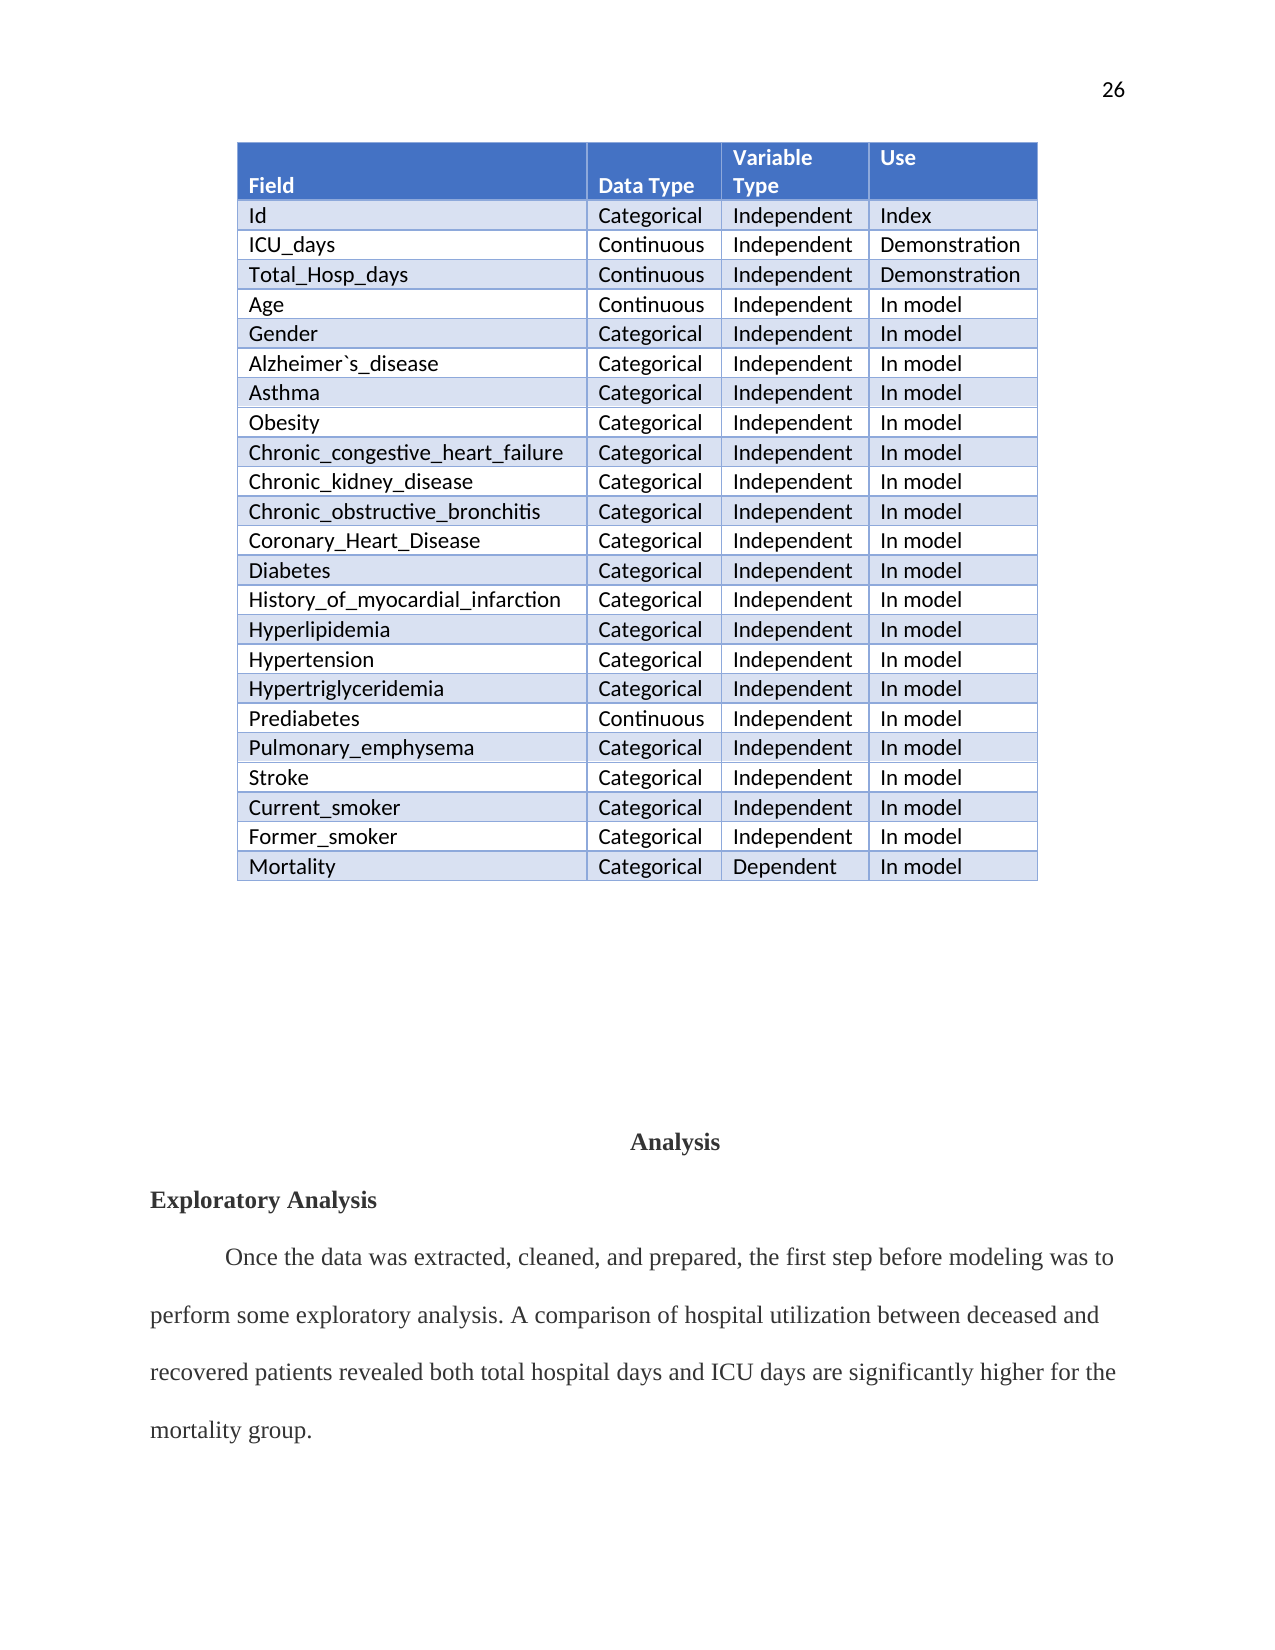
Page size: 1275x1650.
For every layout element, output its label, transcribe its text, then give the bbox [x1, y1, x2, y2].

table_cell Id [238, 201, 586, 229]
table_cell Alzheimer`s_disease [238, 349, 586, 377]
table_cell In model [870, 378, 1037, 406]
table_cell Independent [722, 822, 868, 850]
table_cell Categorical [588, 378, 721, 406]
table_cell Diabetes [238, 556, 586, 584]
text Once the data was extracted, cleaned, and prepared, the first step before modeling was to perform some exploratory analysis. A comparison of hospital utilization between deceased and recovered patients revealed both total hospital days and ICU days are significantly higher for the mortality group. [150, 1242, 1125, 1444]
table_cell Age [238, 290, 586, 318]
table_cell Independent [722, 733, 868, 761]
table_cell Chronic_obstructive_bronchitis [238, 497, 586, 525]
table_cell In model [870, 704, 1037, 732]
table_cell In model [870, 319, 1037, 347]
table_cell Categorical [588, 645, 721, 673]
table_cell Categorical [588, 822, 721, 850]
table_cell Categorical [588, 201, 721, 229]
table_cell Hypertriglyceridemia [238, 674, 586, 702]
table_cell Categorical [588, 319, 721, 347]
table_cell In model [870, 467, 1037, 495]
table_cell In model [870, 822, 1037, 850]
table_cell In model [870, 556, 1037, 584]
table_cell History_of_myocardial_infarction [238, 586, 586, 613]
table_cell Independent [722, 793, 868, 821]
table_cell Continuous [588, 260, 721, 288]
table_cell Independent [722, 645, 868, 673]
table_header Use [870, 143, 1037, 199]
table_cell Independent [722, 704, 868, 732]
table_cell Continuous [588, 290, 721, 318]
table_cell Independent [722, 231, 868, 258]
text Analysis [150, 1127, 1125, 1156]
table_cell Categorical [588, 438, 721, 466]
table_cell Independent [722, 586, 868, 613]
table_cell Hypertension [238, 645, 586, 673]
table_header Data Type [588, 143, 721, 199]
table_cell Categorical [588, 526, 721, 554]
table_cell Independent [722, 467, 868, 495]
table_cell Gender [238, 319, 586, 347]
table_cell Categorical [588, 852, 721, 880]
table_cell Independent [722, 615, 868, 643]
table_cell Independent [722, 763, 868, 791]
table_cell In model [870, 438, 1037, 466]
table_cell Dependent [722, 852, 868, 880]
table_cell Demonstration [870, 231, 1037, 258]
table_cell In model [870, 852, 1037, 880]
table_cell Mortality [238, 852, 586, 880]
table_cell Independent [722, 674, 868, 702]
table_cell In model [870, 645, 1037, 673]
table_cell Demonstration [870, 260, 1037, 288]
table_cell Categorical [588, 733, 721, 761]
table_cell Independent [722, 319, 868, 347]
table_cell Stroke [238, 763, 586, 791]
table_cell Categorical [588, 349, 721, 377]
table_cell Categorical [588, 674, 721, 702]
table_cell Categorical [588, 793, 721, 821]
table_cell Pulmonary_emphysema [238, 733, 586, 761]
table_cell In model [870, 408, 1037, 436]
table_cell In model [870, 497, 1037, 525]
table_cell In model [870, 526, 1037, 554]
table_cell Independent [722, 349, 868, 377]
table_cell Categorical [588, 497, 721, 525]
table_cell Index [870, 201, 1037, 229]
table_cell Independent [722, 497, 868, 525]
table_cell Chronic_kidney_disease [238, 467, 586, 495]
table_cell In model [870, 733, 1037, 761]
table_cell Independent [722, 526, 868, 554]
table_cell In model [870, 349, 1037, 377]
table_cell In model [870, 290, 1037, 318]
table_cell Independent [722, 438, 868, 466]
table_cell Independent [722, 556, 868, 584]
table_cell In model [870, 586, 1037, 613]
table_cell Asthma [238, 378, 586, 406]
table_cell Categorical [588, 586, 721, 613]
table_cell Prediabetes [238, 704, 586, 732]
table_cell Continuous [588, 231, 721, 258]
table_header Field [238, 143, 586, 199]
table_cell Continuous [588, 704, 721, 732]
table_cell In model [870, 763, 1037, 791]
table_cell Independent [722, 290, 868, 318]
table_cell Independent [722, 408, 868, 436]
table_cell Categorical [588, 556, 721, 584]
table_cell Total_Hosp_days [238, 260, 586, 288]
table_header Variable Type [722, 143, 868, 199]
table_cell Current_smoker [238, 793, 586, 821]
table_cell In model [870, 674, 1037, 702]
text Exploratory Analysis [150, 1185, 1125, 1214]
table_cell Hyperlipidemia [238, 615, 586, 643]
table_cell Former_smoker [238, 822, 586, 850]
table_cell Categorical [588, 763, 721, 791]
table_cell Categorical [588, 408, 721, 436]
table_cell Coronary_Heart_Disease [238, 526, 586, 554]
table_cell Categorical [588, 615, 721, 643]
table_cell Independent [722, 378, 868, 406]
table_cell Chronic_congestive_heart_failure [238, 438, 586, 466]
table_cell ICU_days [238, 231, 586, 258]
table_cell Categorical [588, 467, 721, 495]
table_cell In model [870, 793, 1037, 821]
table_cell In model [870, 615, 1037, 643]
table_cell Independent [722, 260, 868, 288]
table_cell Independent [722, 201, 868, 229]
table_cell Obesity [238, 408, 586, 436]
